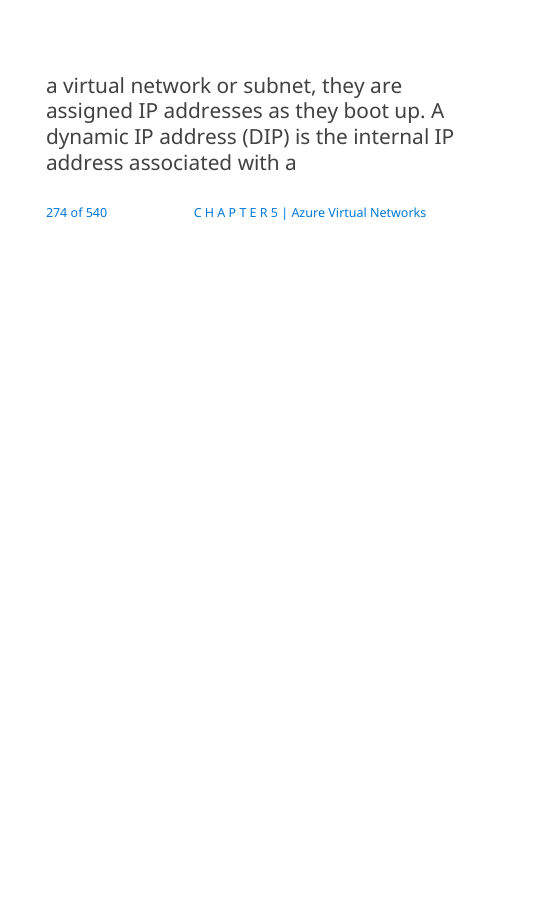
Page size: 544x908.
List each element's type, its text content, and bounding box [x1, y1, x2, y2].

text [46, 73, 493, 176]
text 274 of 540 C H A P T E R 5 | Azure Virtual Networks [46, 204, 495, 221]
